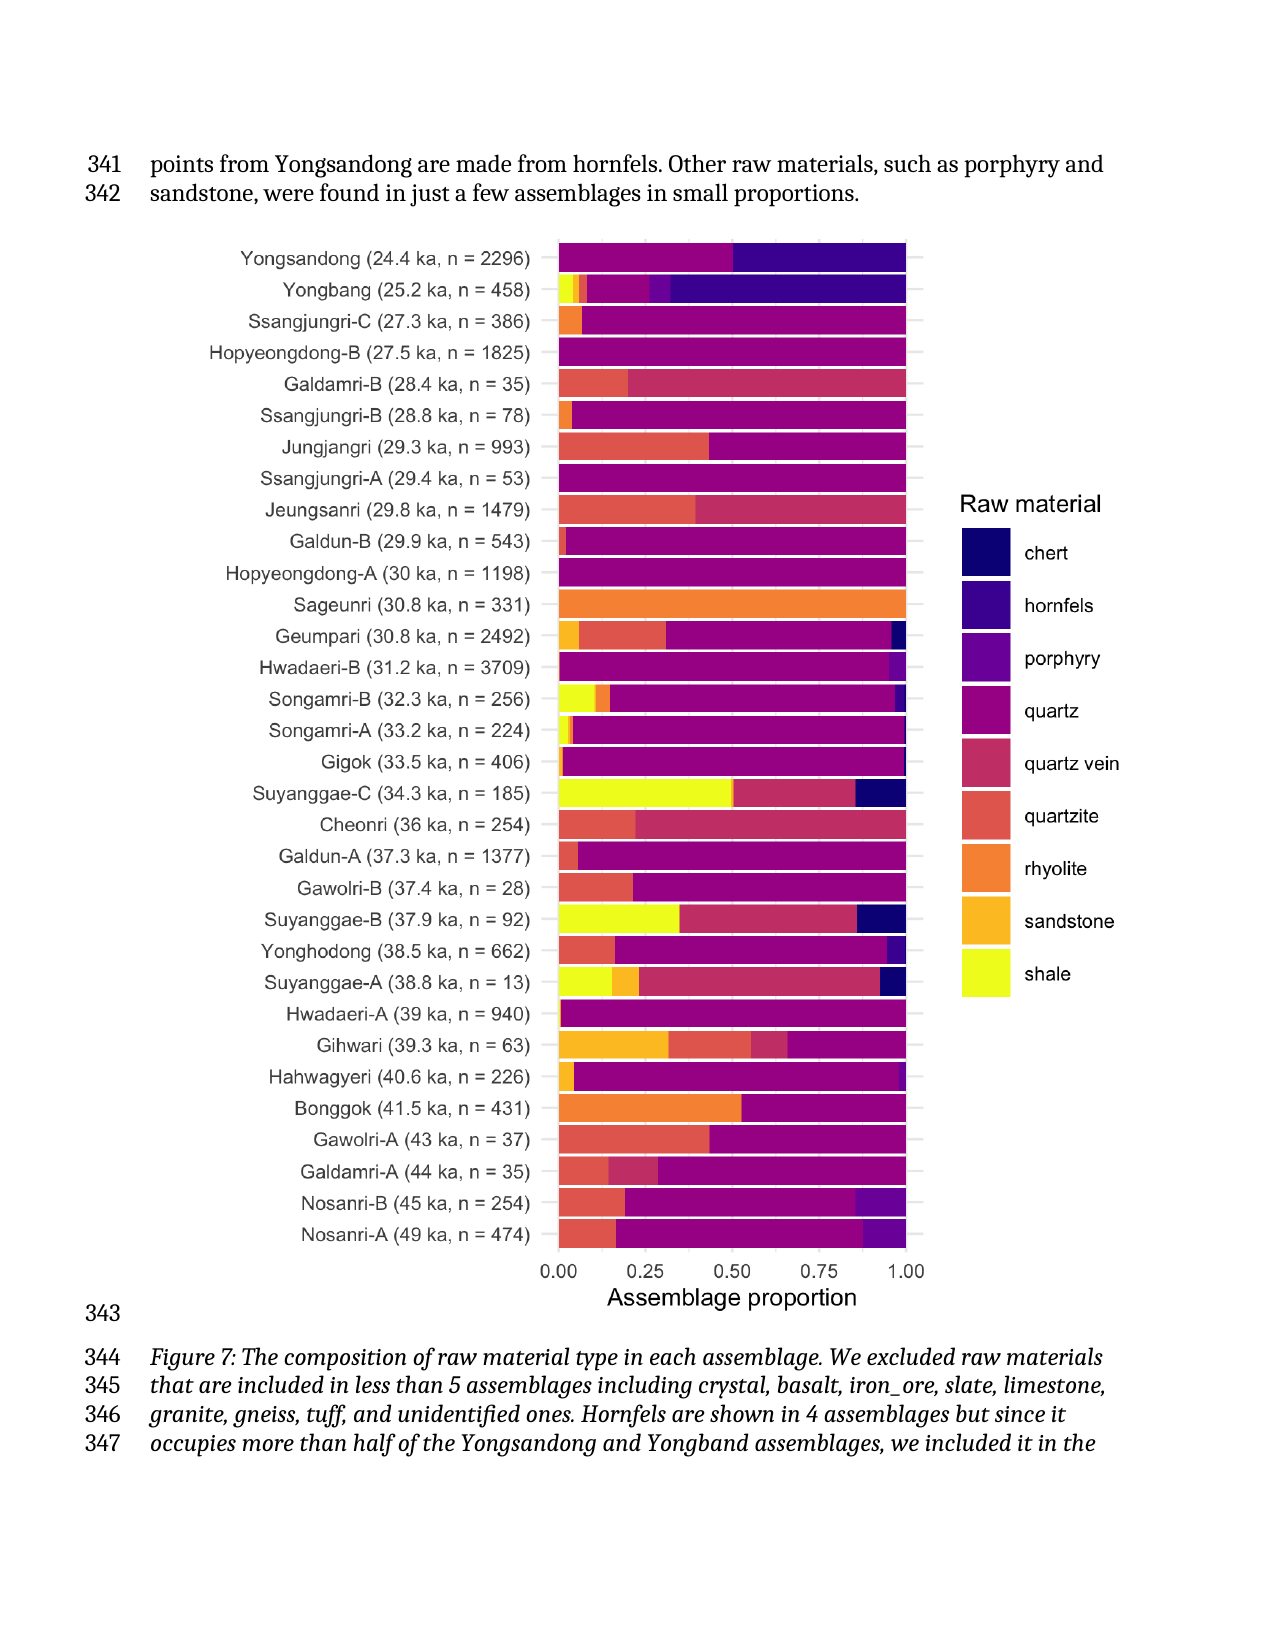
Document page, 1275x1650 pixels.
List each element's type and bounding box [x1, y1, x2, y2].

picture [168, 226, 1144, 1322]
text [150, 150, 1125, 207]
text [150, 1343, 1125, 1458]
